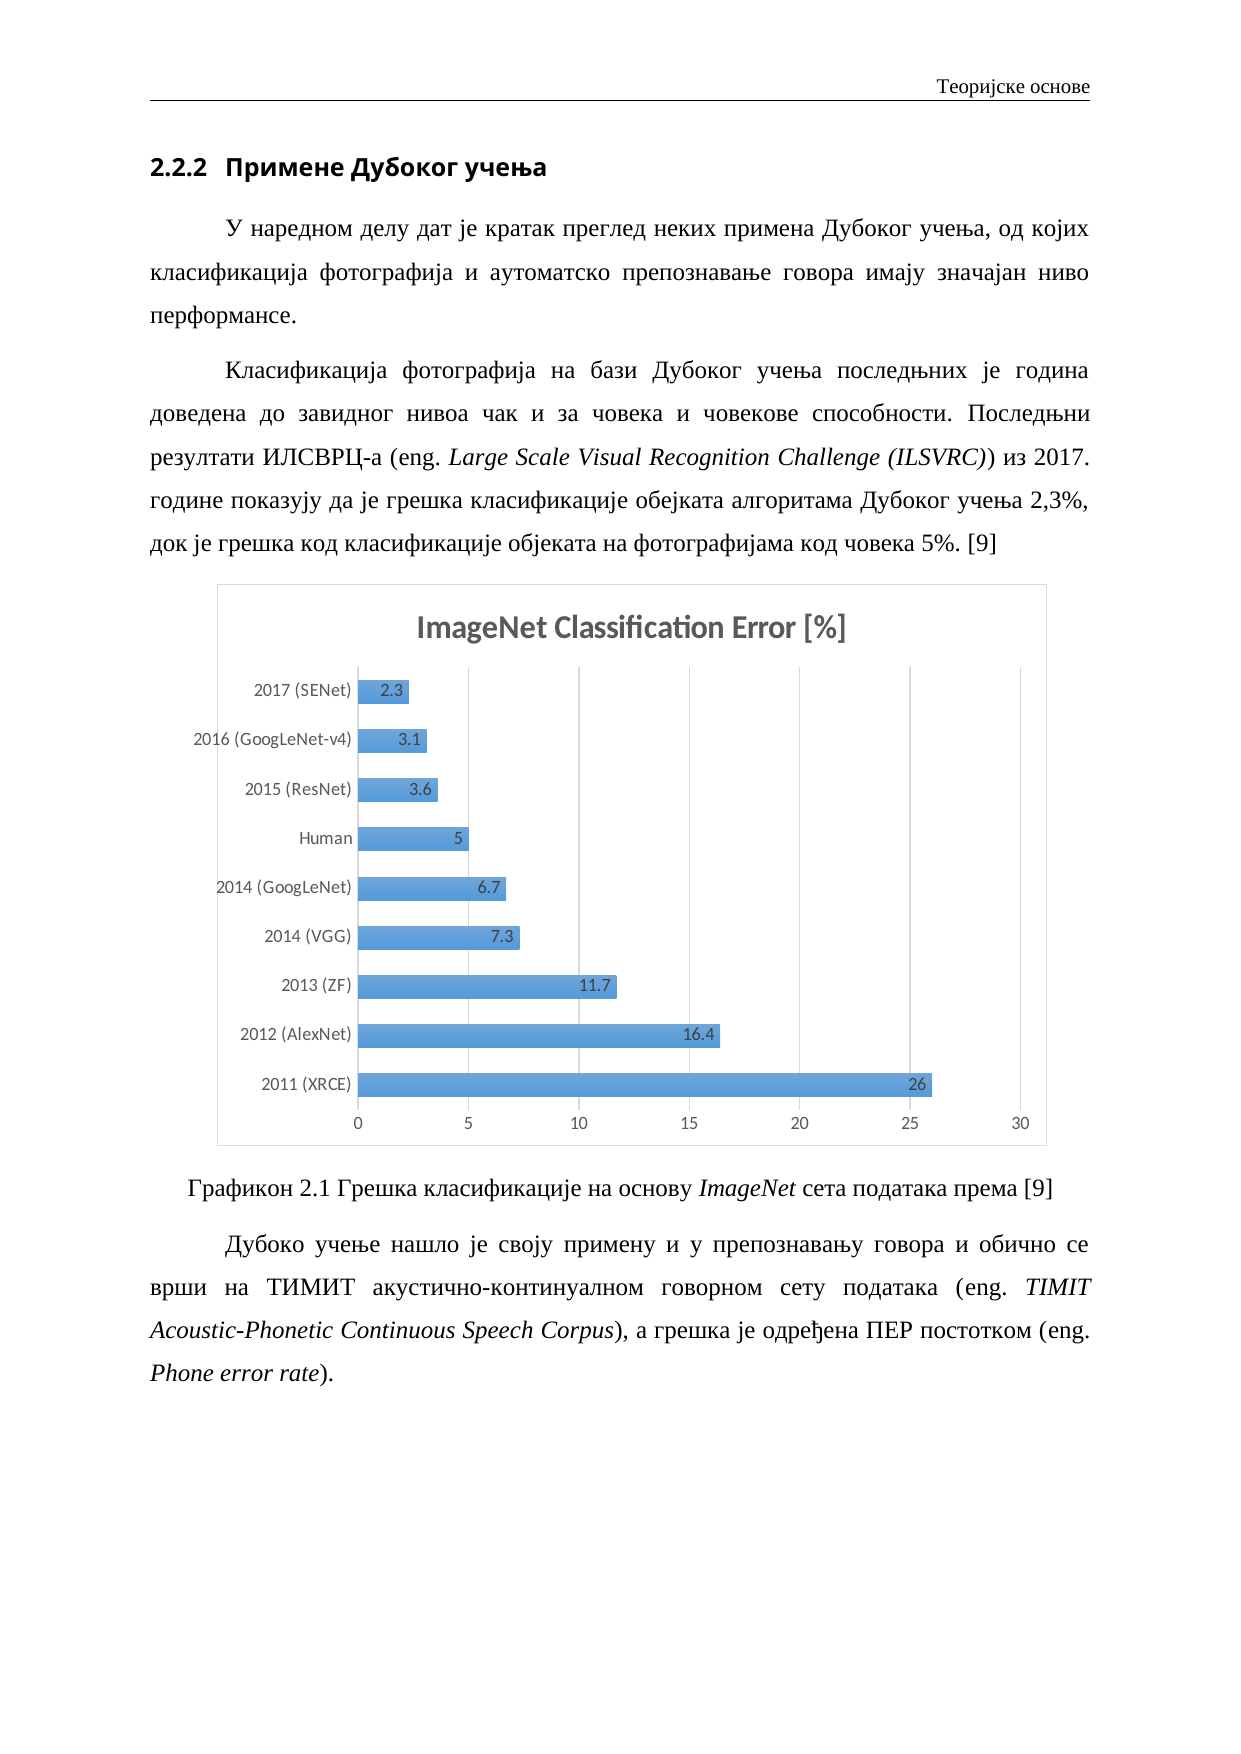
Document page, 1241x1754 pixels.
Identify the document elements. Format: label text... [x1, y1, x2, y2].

text У наредном делу дат је кратак преглед неких примена Дубоког учења, од којих класификација фотографија и аутоматско препознавање говора имају значајан ниво перформансе. [150, 213, 1090, 328]
subtitle Примене Дубоког учења [150, 150, 1090, 184]
text Графикон 2.1 Грешка класификације на основу ImageNet сета података према [9] [150, 1173, 1090, 1202]
text Класификација фотографија на бази Дубоког учења последњних је година доведена до завидног нивоа чак и за човека и човекове способности. Последњни резултати ИЛСВРЦ-а (eng. Large Scale Visual Recognition Challenge (ILSVRC)) из 2017. године показују да је грешка класификације обејката алгоритама Дубоког учења 2,3%, док је грешка код класификације објеката на фотографијама код човека 5%. [9] [150, 355, 1090, 557]
text Дубоко учење нашло је своју примену и у препознавању говора и обично се врши на ТИМИТ акустично-континуалном говорном сету података (eng. TIMIT Acoustic-Phonetic Continuous Speech Corpus), а грешка је одређена ПЕР постотком (eng. Phone error rate). [150, 1229, 1090, 1387]
